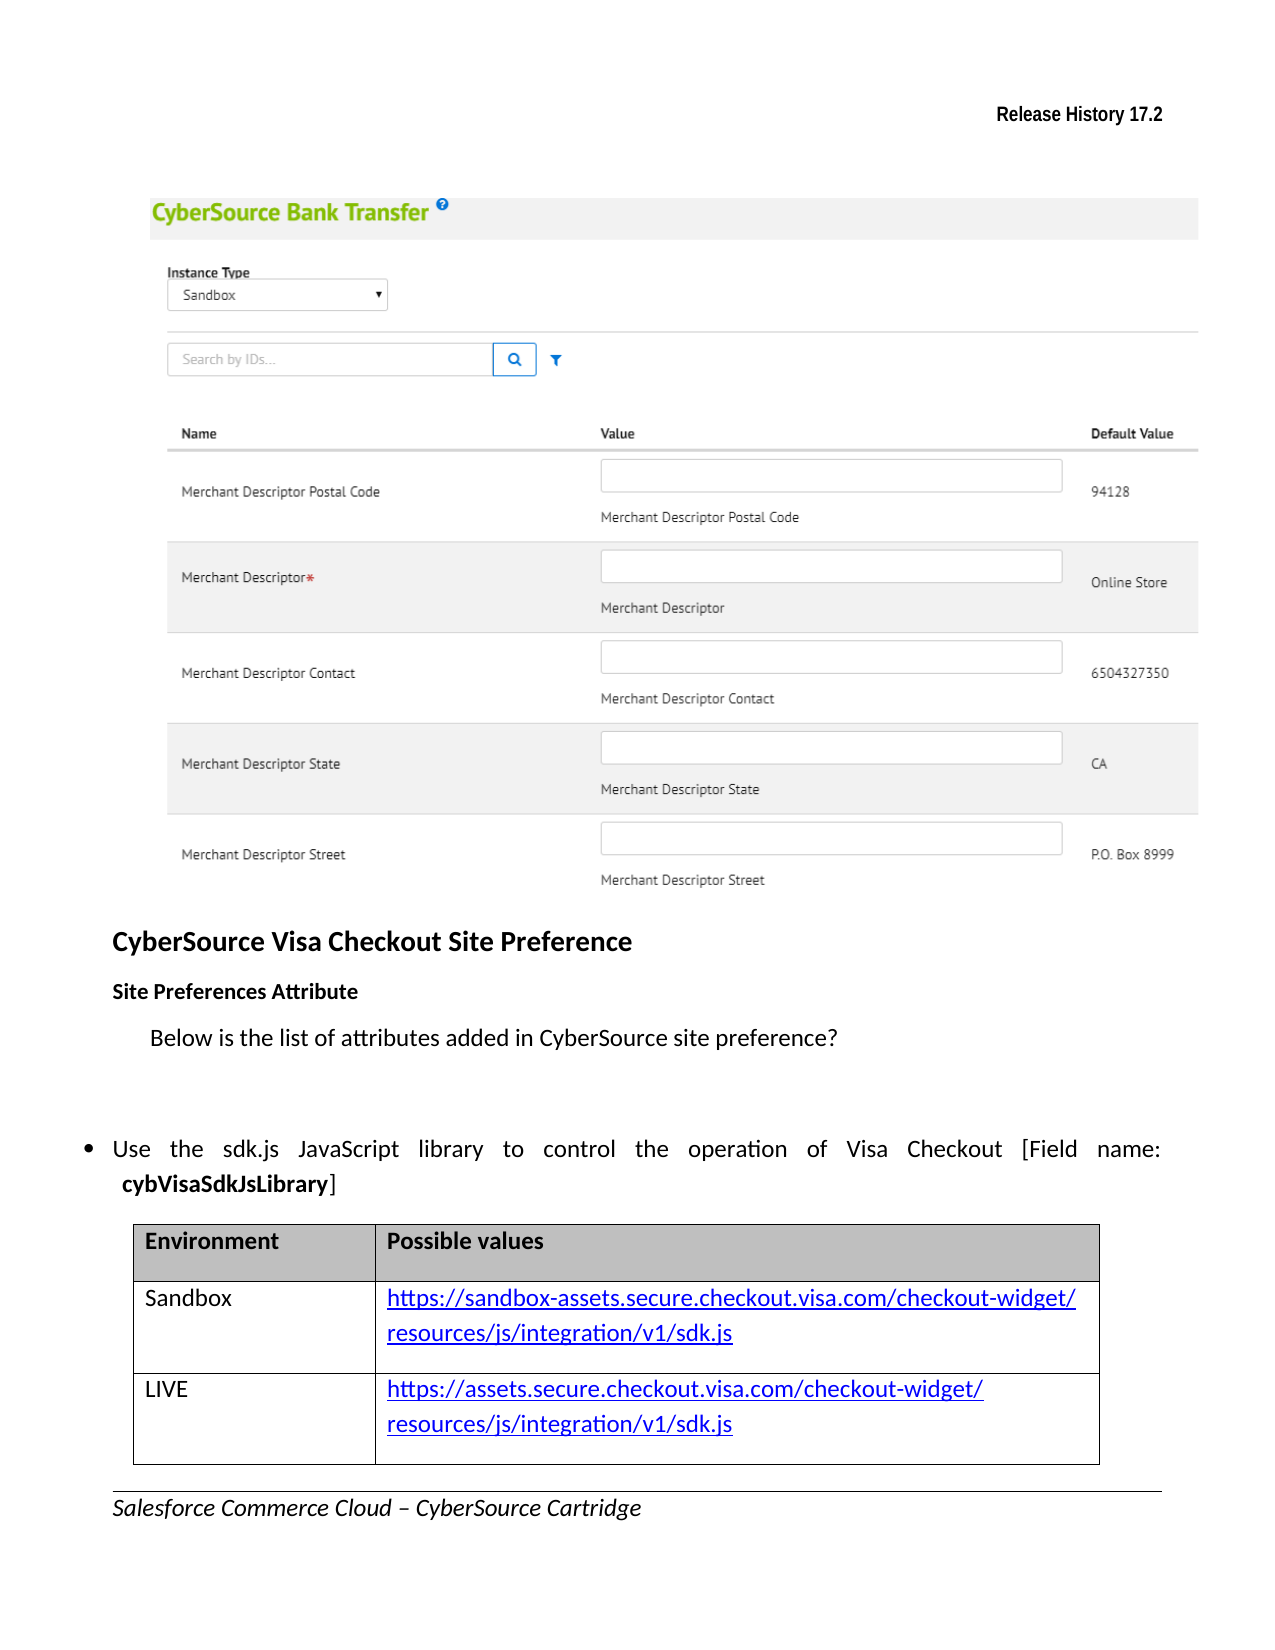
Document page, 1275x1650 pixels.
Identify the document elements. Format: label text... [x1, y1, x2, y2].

subtitle Site Preferences Attribute [112, 977, 1162, 1005]
table_cell https://sandbox-assets.secure.checkout.visa.com/checkout-widget/resources/js/integration/v1/sdk.js [376, 1282, 1099, 1372]
table_cell https://assets.secure.checkout.visa.com/checkout-widget/resources/js/integration/v1/sdk.js [376, 1374, 1099, 1464]
table_header Environment [134, 1225, 375, 1281]
list Use the sdk.js JavaScript library to control the operation of Visa Checkout [Field name: cybVisaSdkJsLibrary] [84, 1133, 1162, 1199]
text Below is the list of attributes added in CyberSource site preference? [150, 1022, 1162, 1052]
subtitle CyberSource Visa Checkout Site Preference [112, 923, 1162, 959]
table_header Possible values [376, 1225, 1099, 1281]
table_cell Sandbox [134, 1282, 375, 1372]
picture [150, 198, 1199, 894]
table_cell LIVE [134, 1374, 375, 1464]
